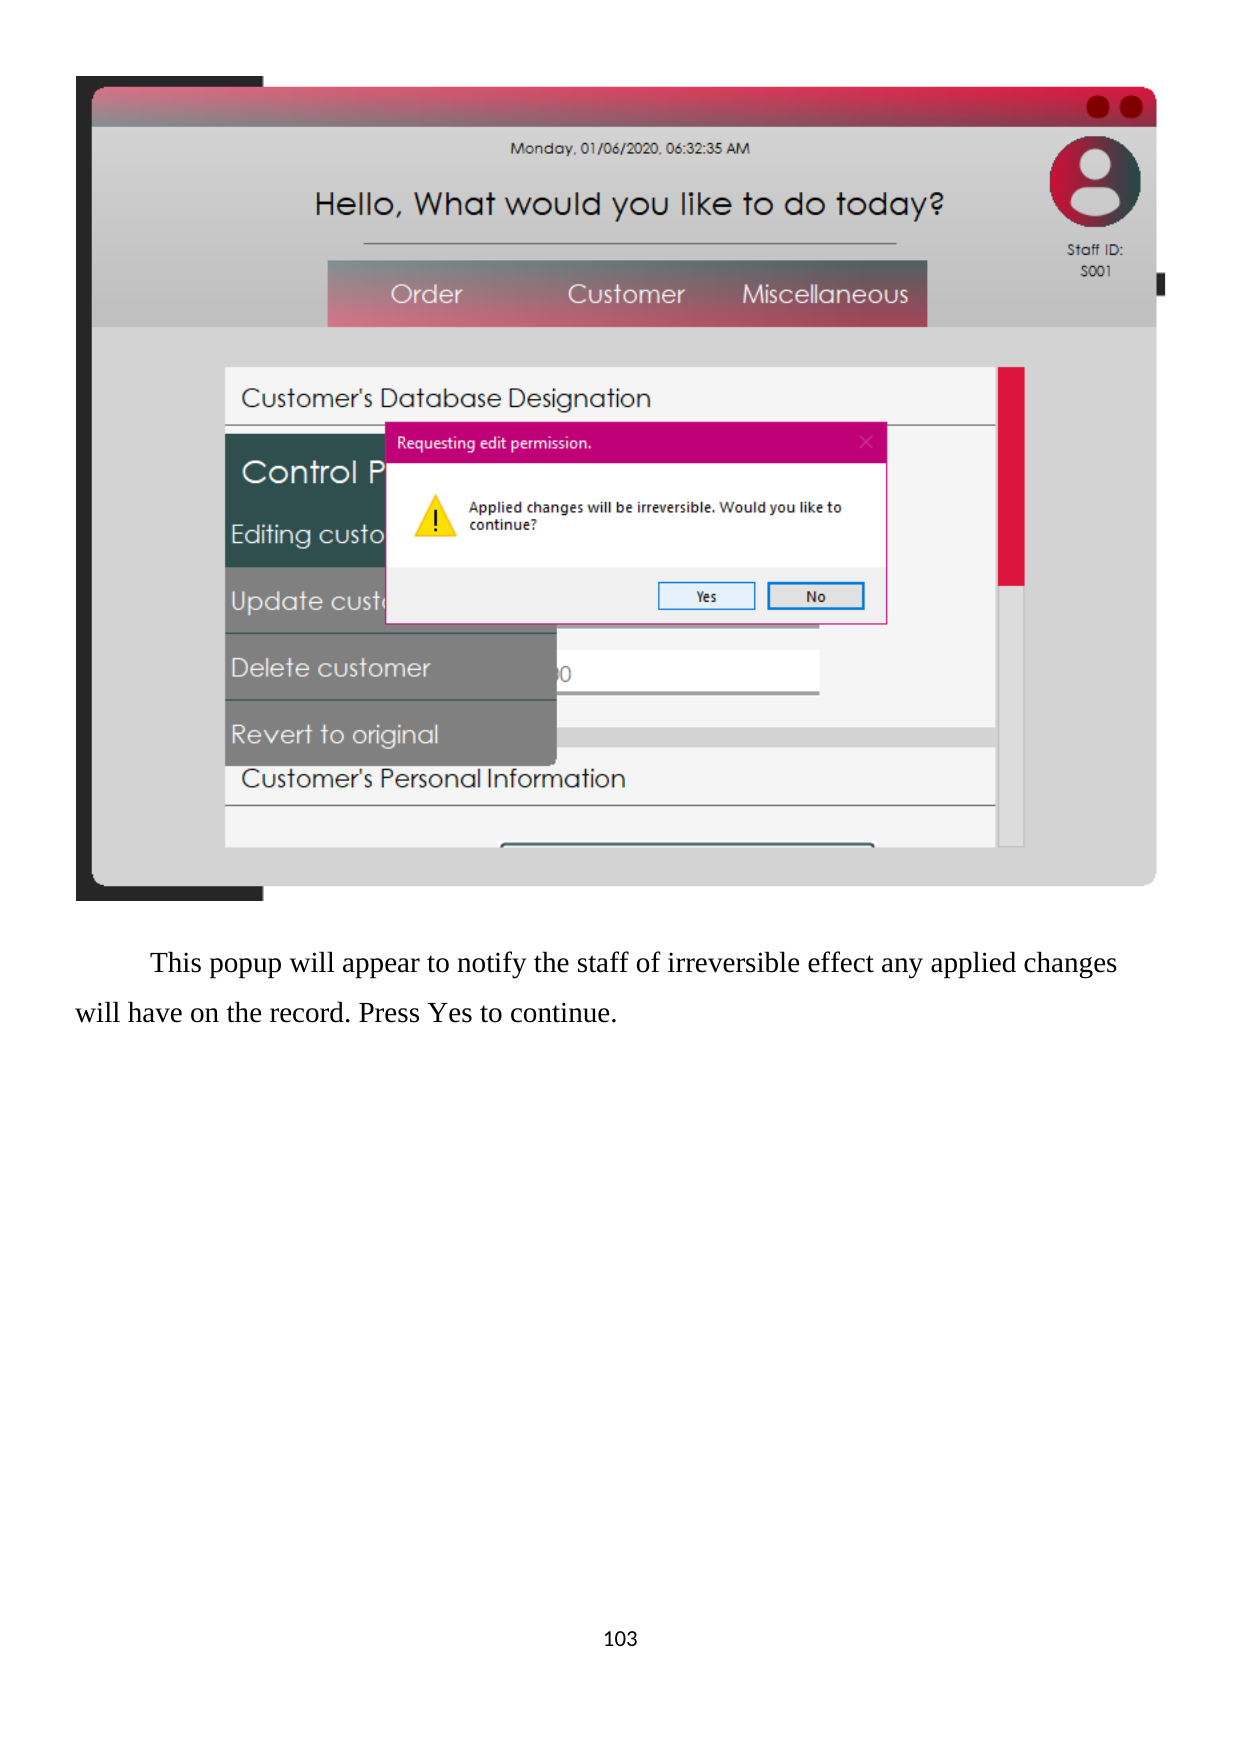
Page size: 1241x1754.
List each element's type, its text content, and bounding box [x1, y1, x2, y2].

picture [76, 76, 1166, 901]
text This popup will appear to notify the staff of irreversible effect any applied changes will have on the record. Press Yes to continue. [75, 945, 1165, 1029]
